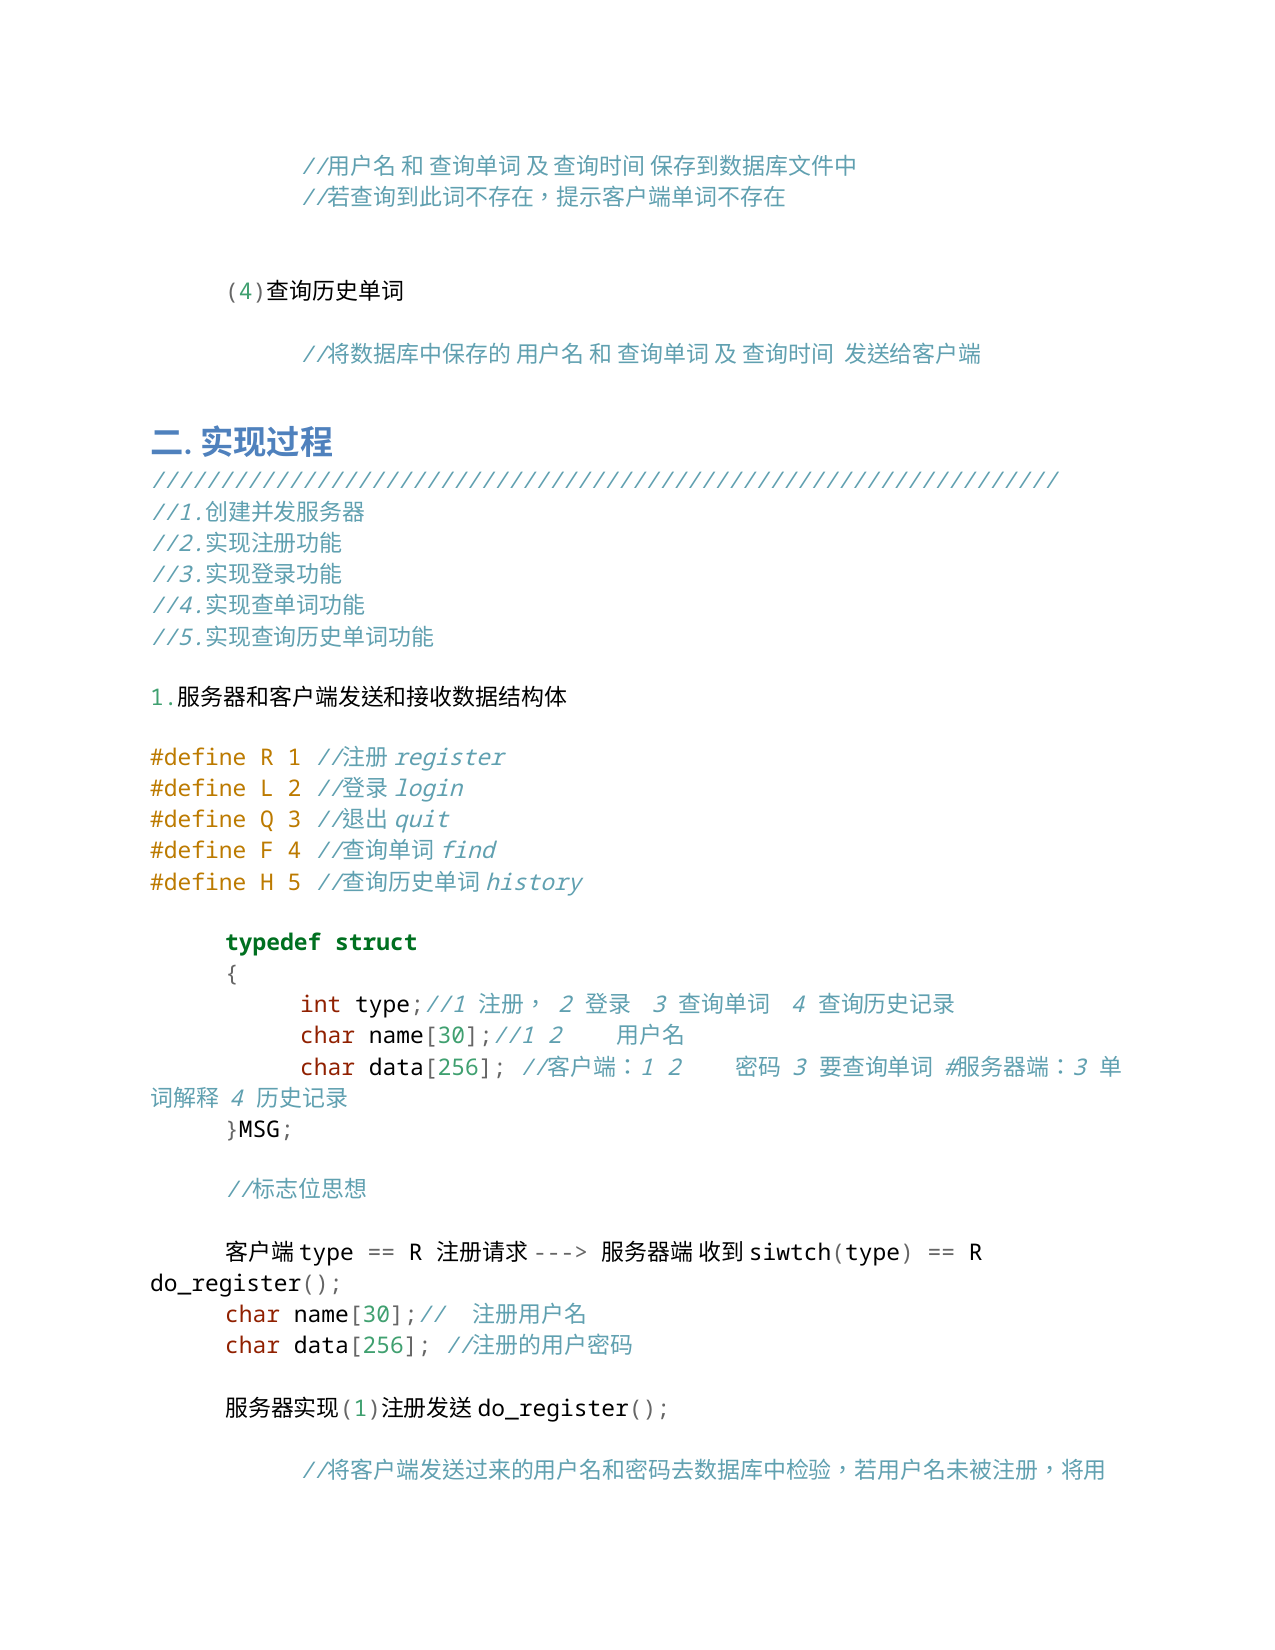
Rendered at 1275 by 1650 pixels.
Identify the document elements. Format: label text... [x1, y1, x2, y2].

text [150, 150, 1125, 369]
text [150, 464, 1125, 1485]
subtitle 二. 实现过程 [150, 419, 1125, 464]
